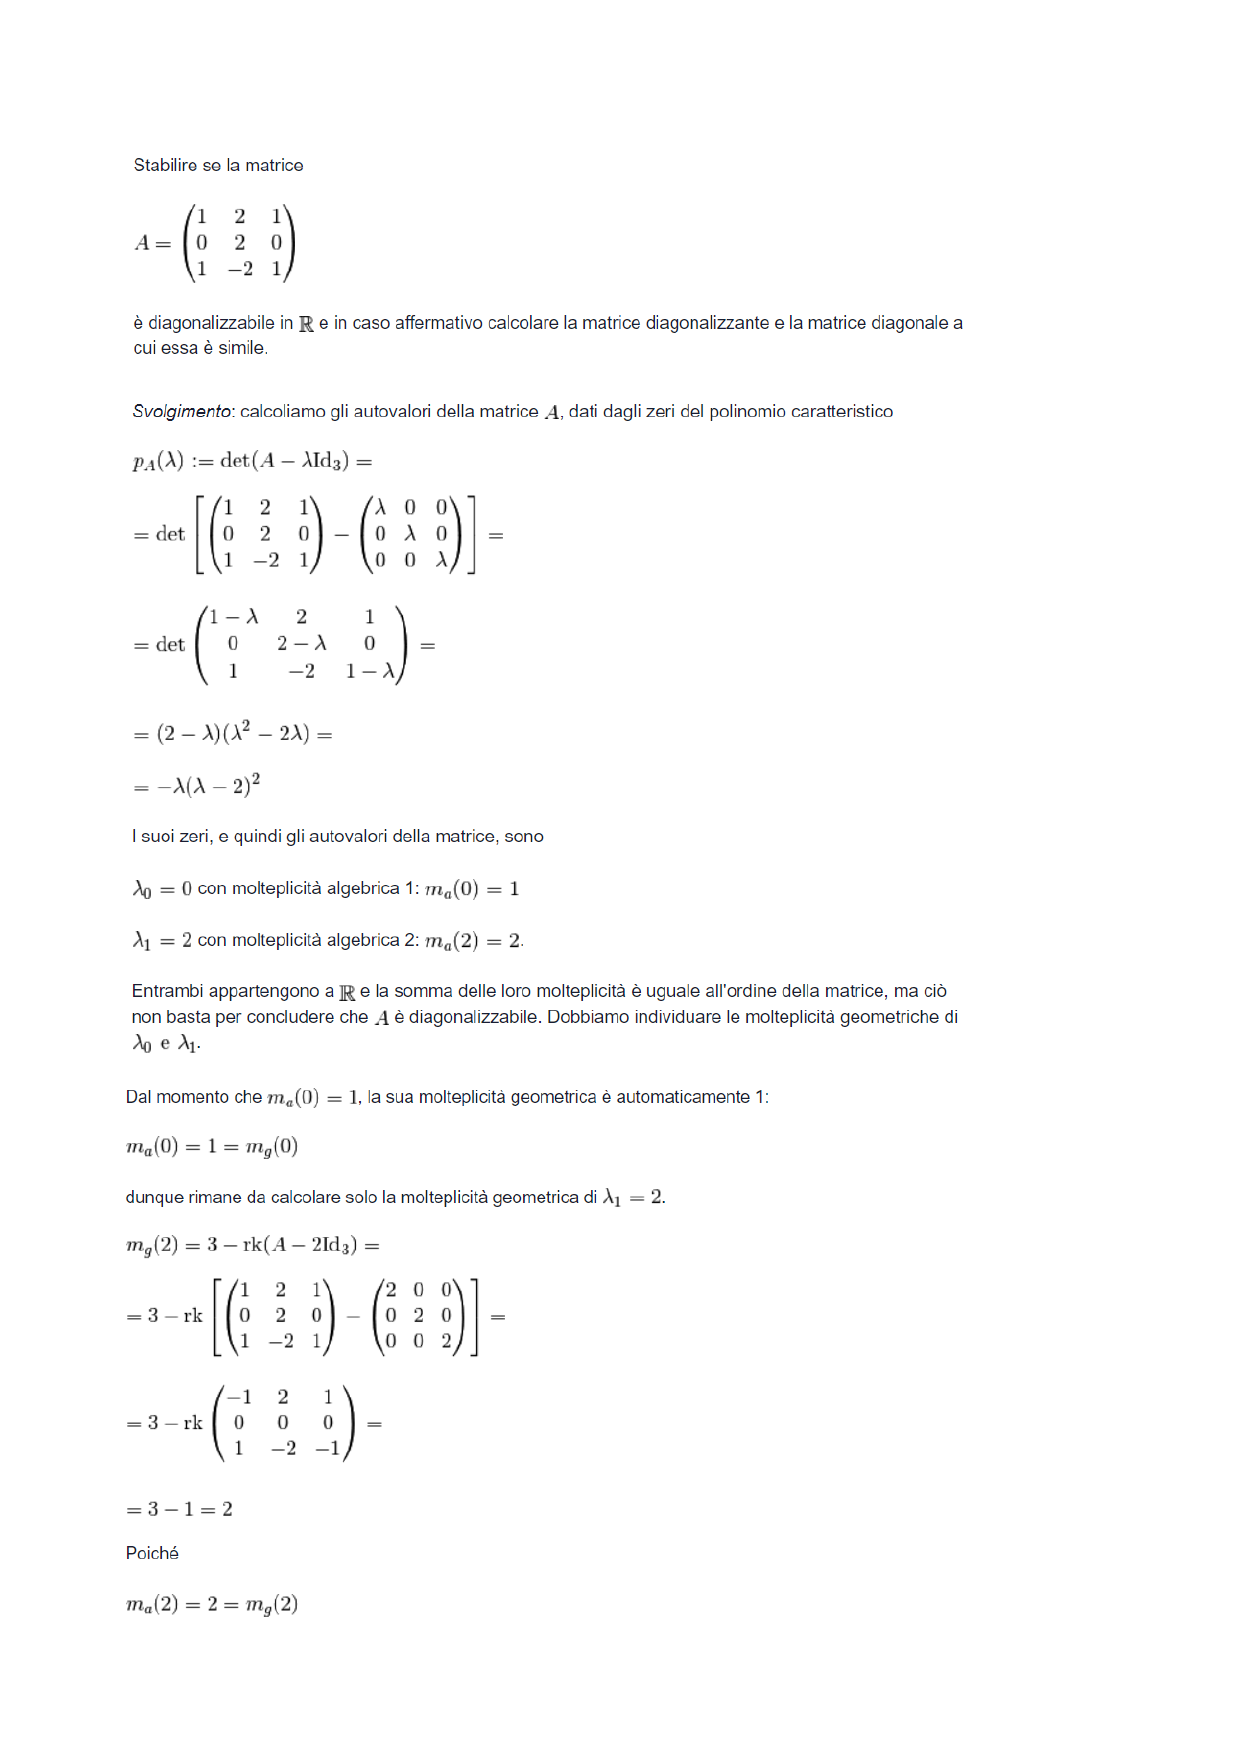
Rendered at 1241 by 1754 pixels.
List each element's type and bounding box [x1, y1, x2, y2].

picture [118, 147, 990, 375]
picture [118, 393, 974, 1060]
picture [118, 1078, 780, 1625]
